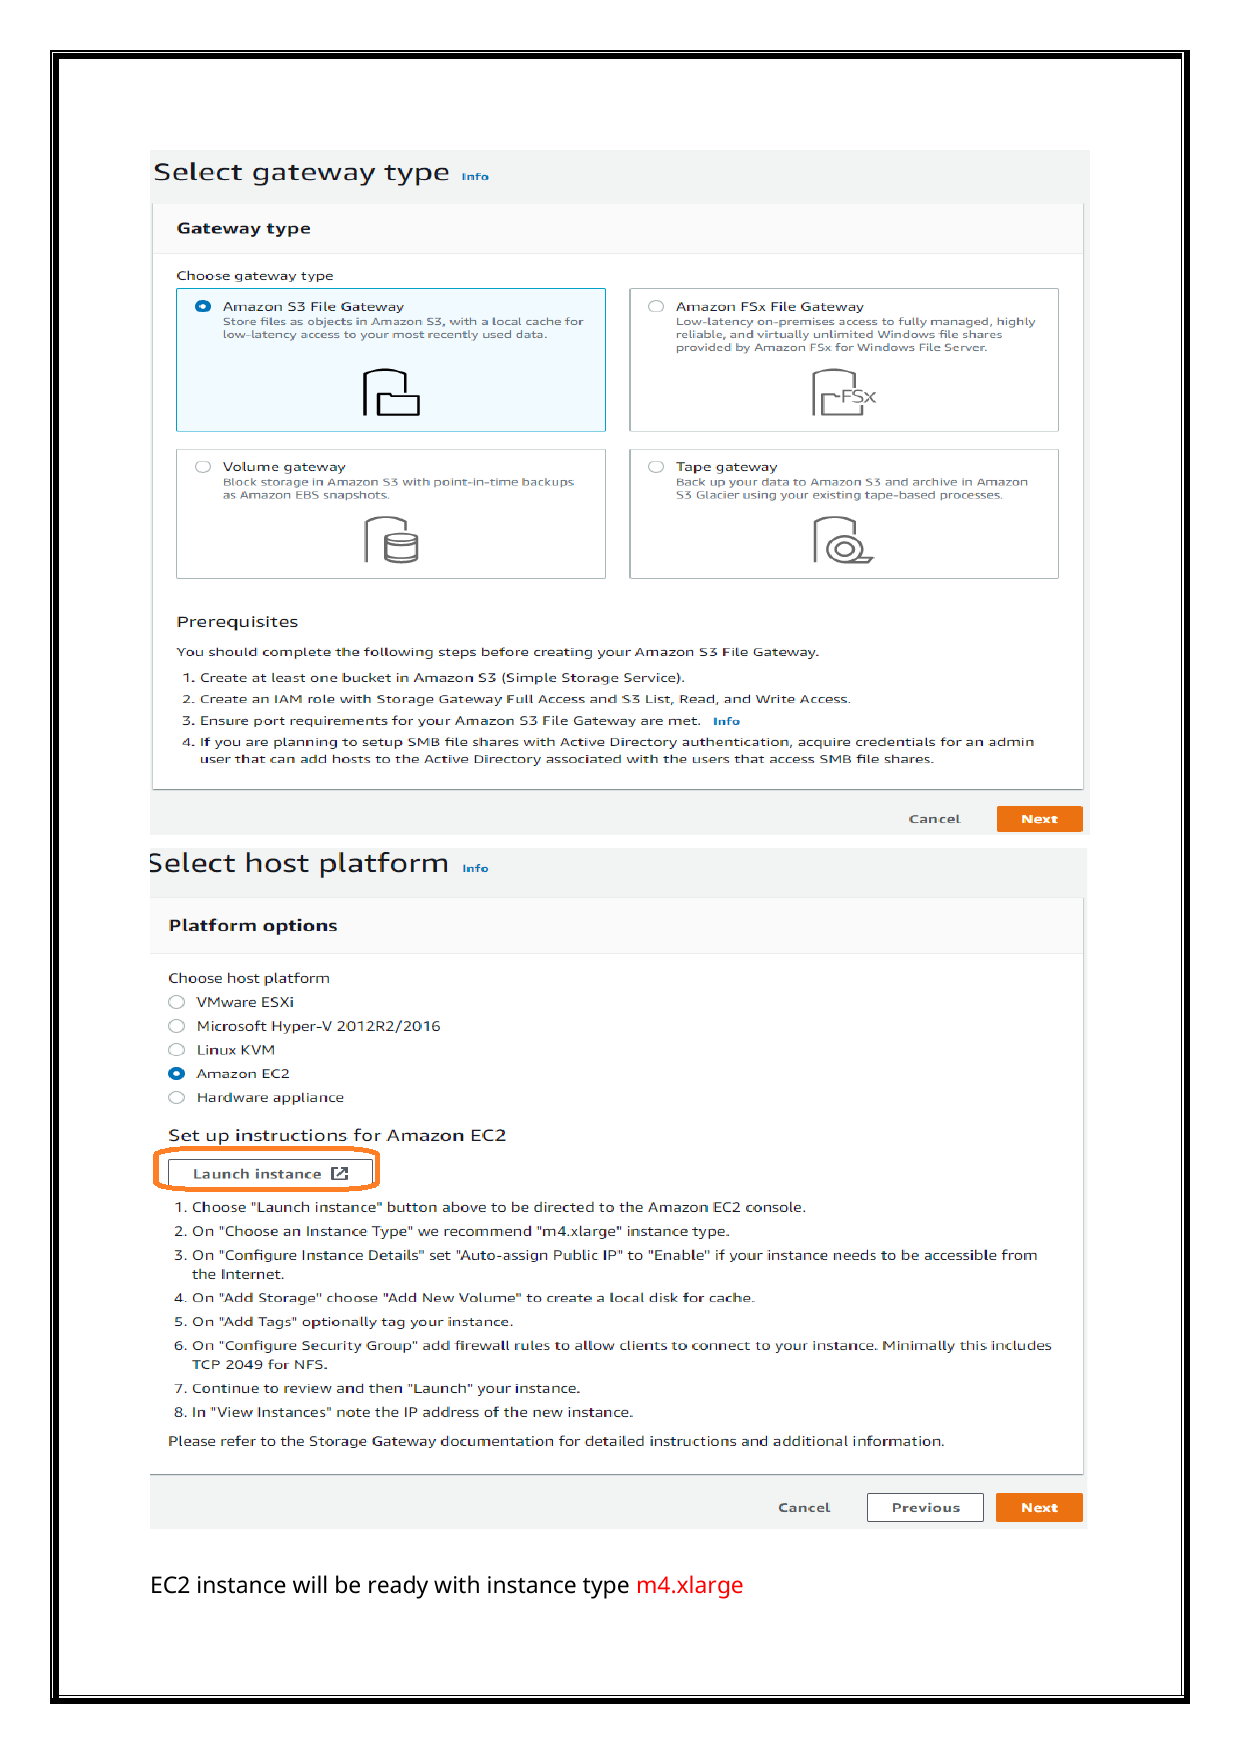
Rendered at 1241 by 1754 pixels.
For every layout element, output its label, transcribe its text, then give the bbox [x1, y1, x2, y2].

picture [150, 848, 1088, 1529]
text EC2 instance will be ready with instance type m4.xlarge [150, 1569, 1090, 1600]
picture [150, 150, 1090, 835]
